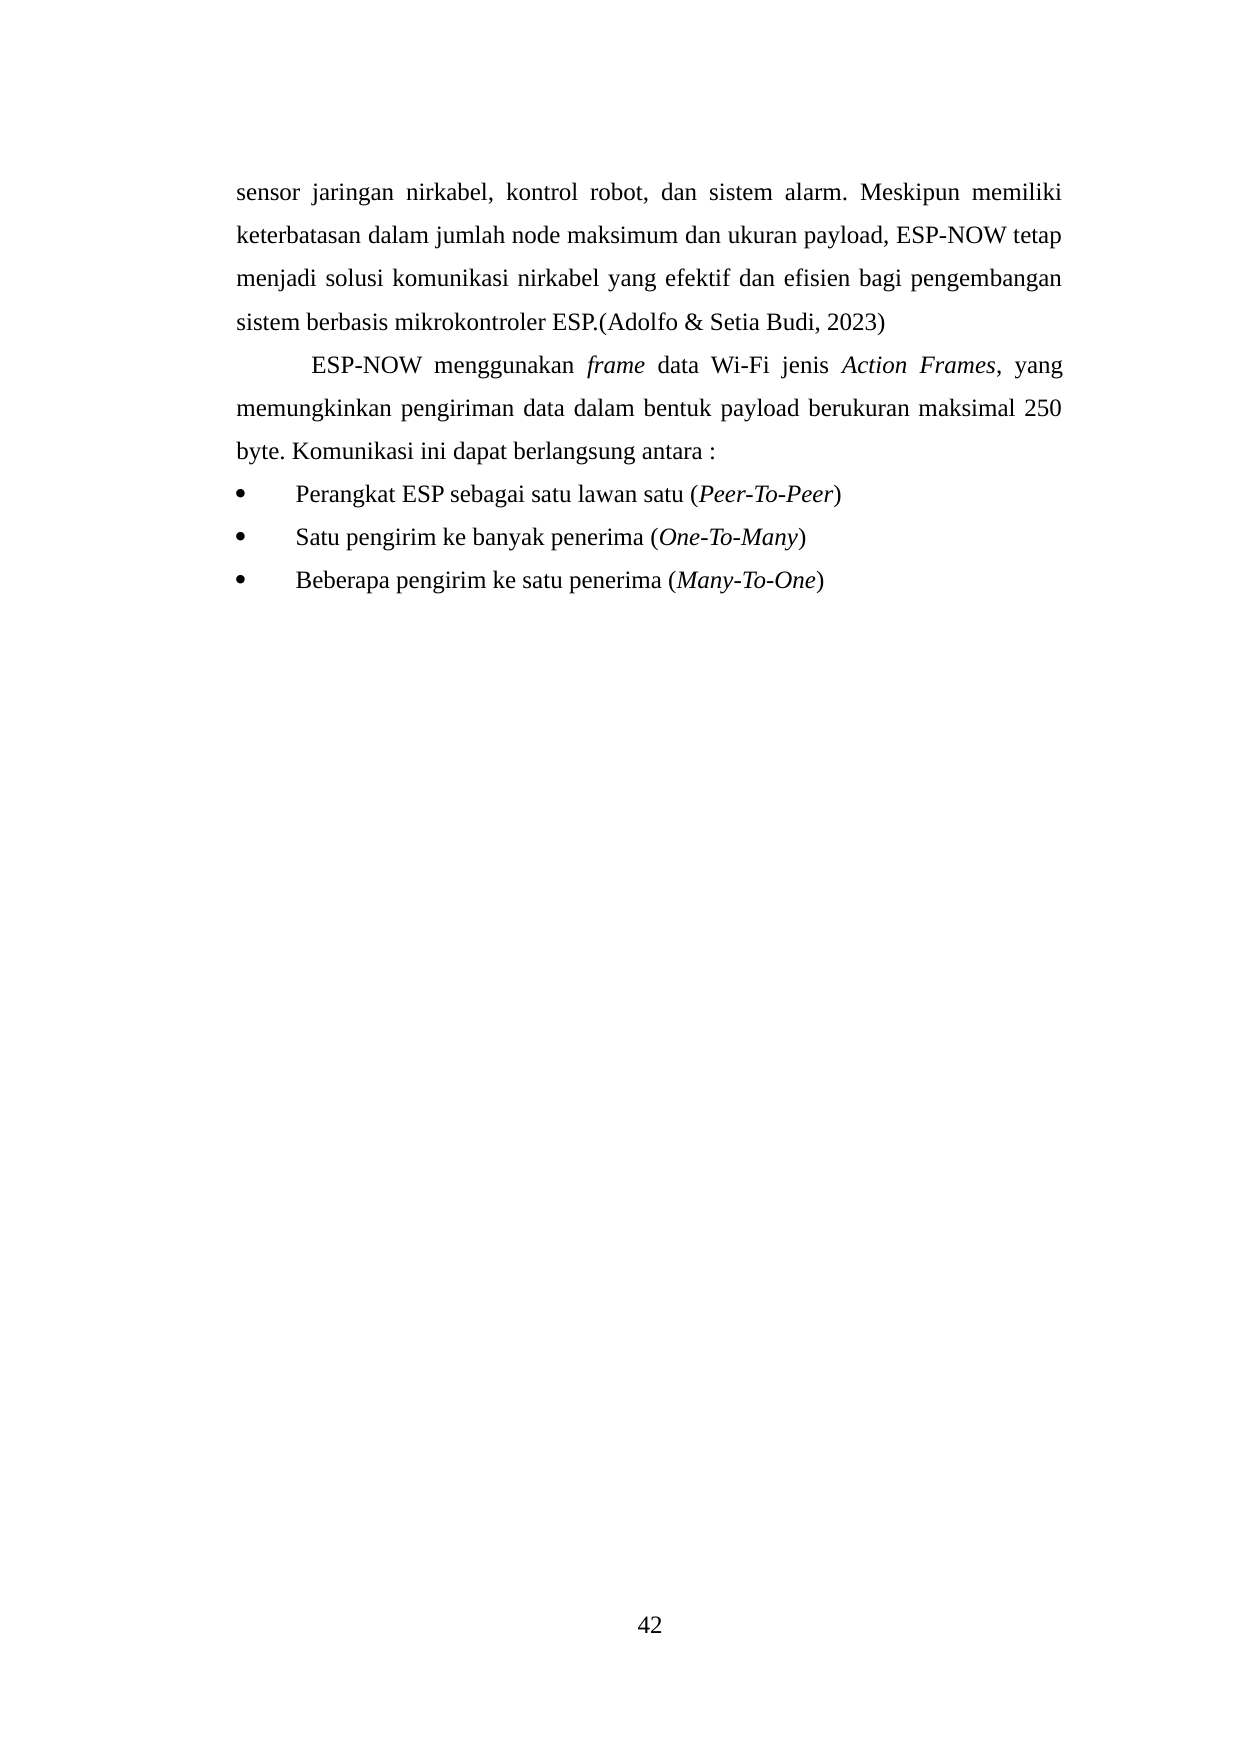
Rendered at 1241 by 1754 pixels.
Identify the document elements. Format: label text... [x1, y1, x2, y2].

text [236, 177, 1063, 335]
list Satu pengirim ke banyak penerima (One-To-Many) [236, 522, 1063, 551]
list Perangkat ESP sebagai satu lawan satu (Peer-To-Peer) [236, 479, 1063, 508]
list Beberapa pengirim ke satu penerima (Many-To-One) [236, 565, 1063, 594]
text ESP-NOW menggunakan frame data Wi-Fi jenis Action Frames, yang memungkinkan pengiriman data dalam bentuk payload berukuran maksimal 250 byte. Komunikasi ini dapat berlangsung antara : [236, 350, 1063, 465]
